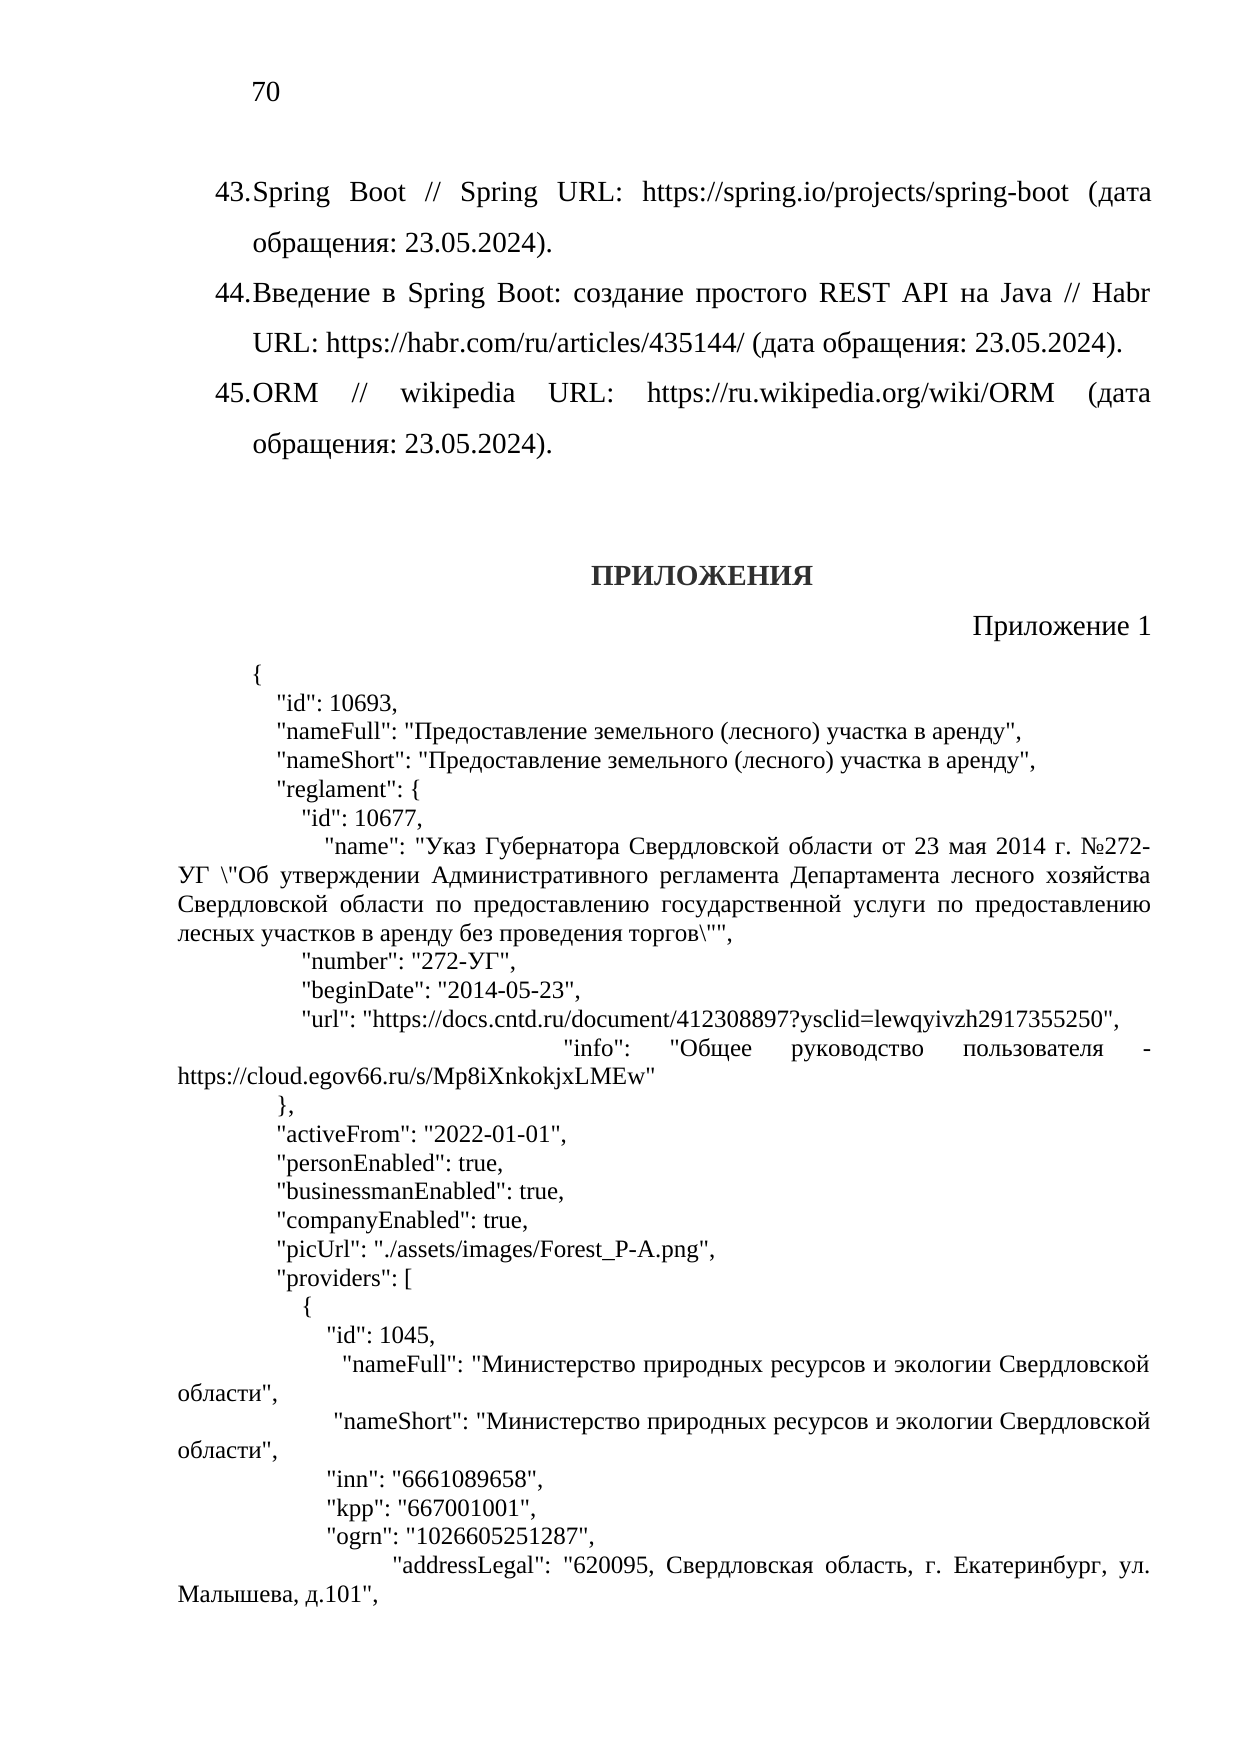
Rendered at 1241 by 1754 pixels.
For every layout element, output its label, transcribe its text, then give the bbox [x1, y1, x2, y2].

text ПРИЛОЖЕНИЯ [252, 558, 1152, 592]
list Введение в Spring Boot: создание простого REST API на Java // Habr URL: https://habr.com/ru/articles/435144/ (дата обращения: 23.05.2024). [215, 275, 1152, 359]
text "personEnabled": true, [177, 1148, 1152, 1176]
text "beginDate": "2014-05-23", [177, 975, 1152, 1004]
text "inn": "6661089658", [177, 1464, 1152, 1493]
text "kpp": "667001001", [177, 1493, 1152, 1521]
text "id": 10677, [177, 803, 1152, 831]
text "name": "Указ Губернатора Свердловской области от 23 мая 2014 г. №272-УГ \"Об утверждении Административного регламента Департамента лесного хозяйства Свердловской области по предоставлению государственной услуги по предоставлению лесных участков в аренду без проведения торгов\"", [177, 831, 1152, 946]
text "picUrl": "./assets/images/Forest_P-A.png", [177, 1234, 1152, 1263]
text "reglament": { [177, 774, 1152, 803]
list Spring Boot // Spring URL: https://spring.io/projects/spring-boot (дата обращения: 23.05.2024). [215, 174, 1152, 258]
text "nameFull": "Предоставление земельного (лесного) участка в аренду", [177, 716, 1152, 745]
text "nameShort": "Министерство природных ресурсов и экологии Свердловской области", [177, 1406, 1152, 1464]
text "activeFrom": "2022-01-01", [177, 1119, 1152, 1148]
text Приложение 1 [177, 608, 1152, 642]
text "number": "272-УГ", [177, 946, 1152, 975]
text }, [177, 1090, 1152, 1119]
text "nameFull": "Министерство природных ресурсов и экологии Свердловской области", [177, 1349, 1152, 1406]
text "id": 10693, [177, 688, 1152, 716]
text "info": "Общее руководство пользователя - https://cloud.egov66.ru/s/Mp8iXnkokjxLMEw" [177, 1033, 1152, 1090]
text "providers": [ [177, 1263, 1152, 1291]
text "nameShort": "Предоставление земельного (лесного) участка в аренду", [177, 745, 1152, 774]
text "addressLegal": "620095, Свердловская область, г. Екатеринбург, ул. Малышева, д.101", [177, 1550, 1152, 1608]
text "id": 1045, [177, 1320, 1152, 1349]
text { [177, 659, 1152, 688]
text "businessmanEnabled": true, [177, 1176, 1152, 1205]
text "ogrn": "1026605251287", [177, 1521, 1152, 1550]
text "companyEnabled": true, [177, 1205, 1152, 1234]
text "url": "https://docs.cntd.ru/document/412308897?ysclid=lewqyivzh2917355250", [177, 1004, 1152, 1033]
text { [177, 1291, 1152, 1320]
list ORM // wikipedia URL: https://ru.wikipedia.org/wiki/ORM (дата обращения: 23.05.2024). [215, 376, 1152, 459]
